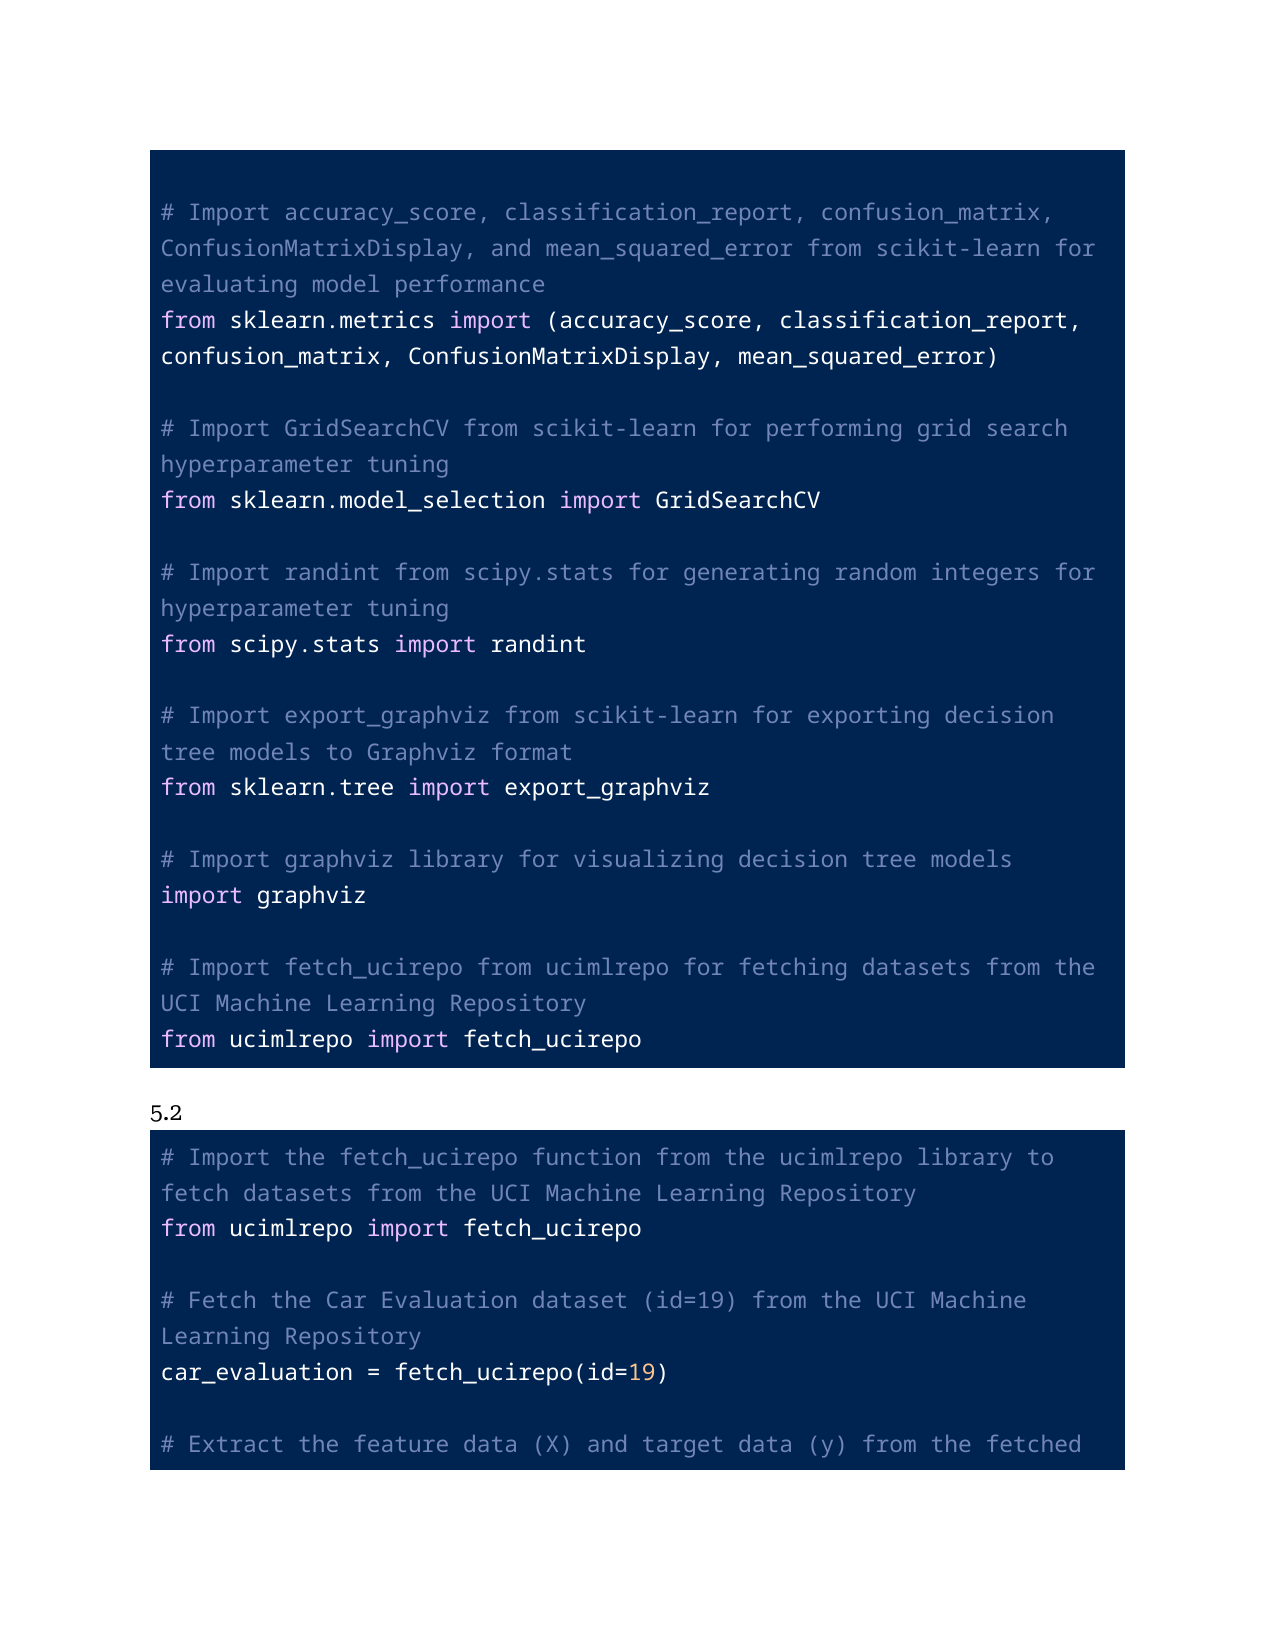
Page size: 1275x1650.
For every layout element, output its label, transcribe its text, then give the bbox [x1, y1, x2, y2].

text 5.2 [150, 1099, 1125, 1126]
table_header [150, 1130, 1125, 1470]
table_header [150, 150, 1125, 1068]
